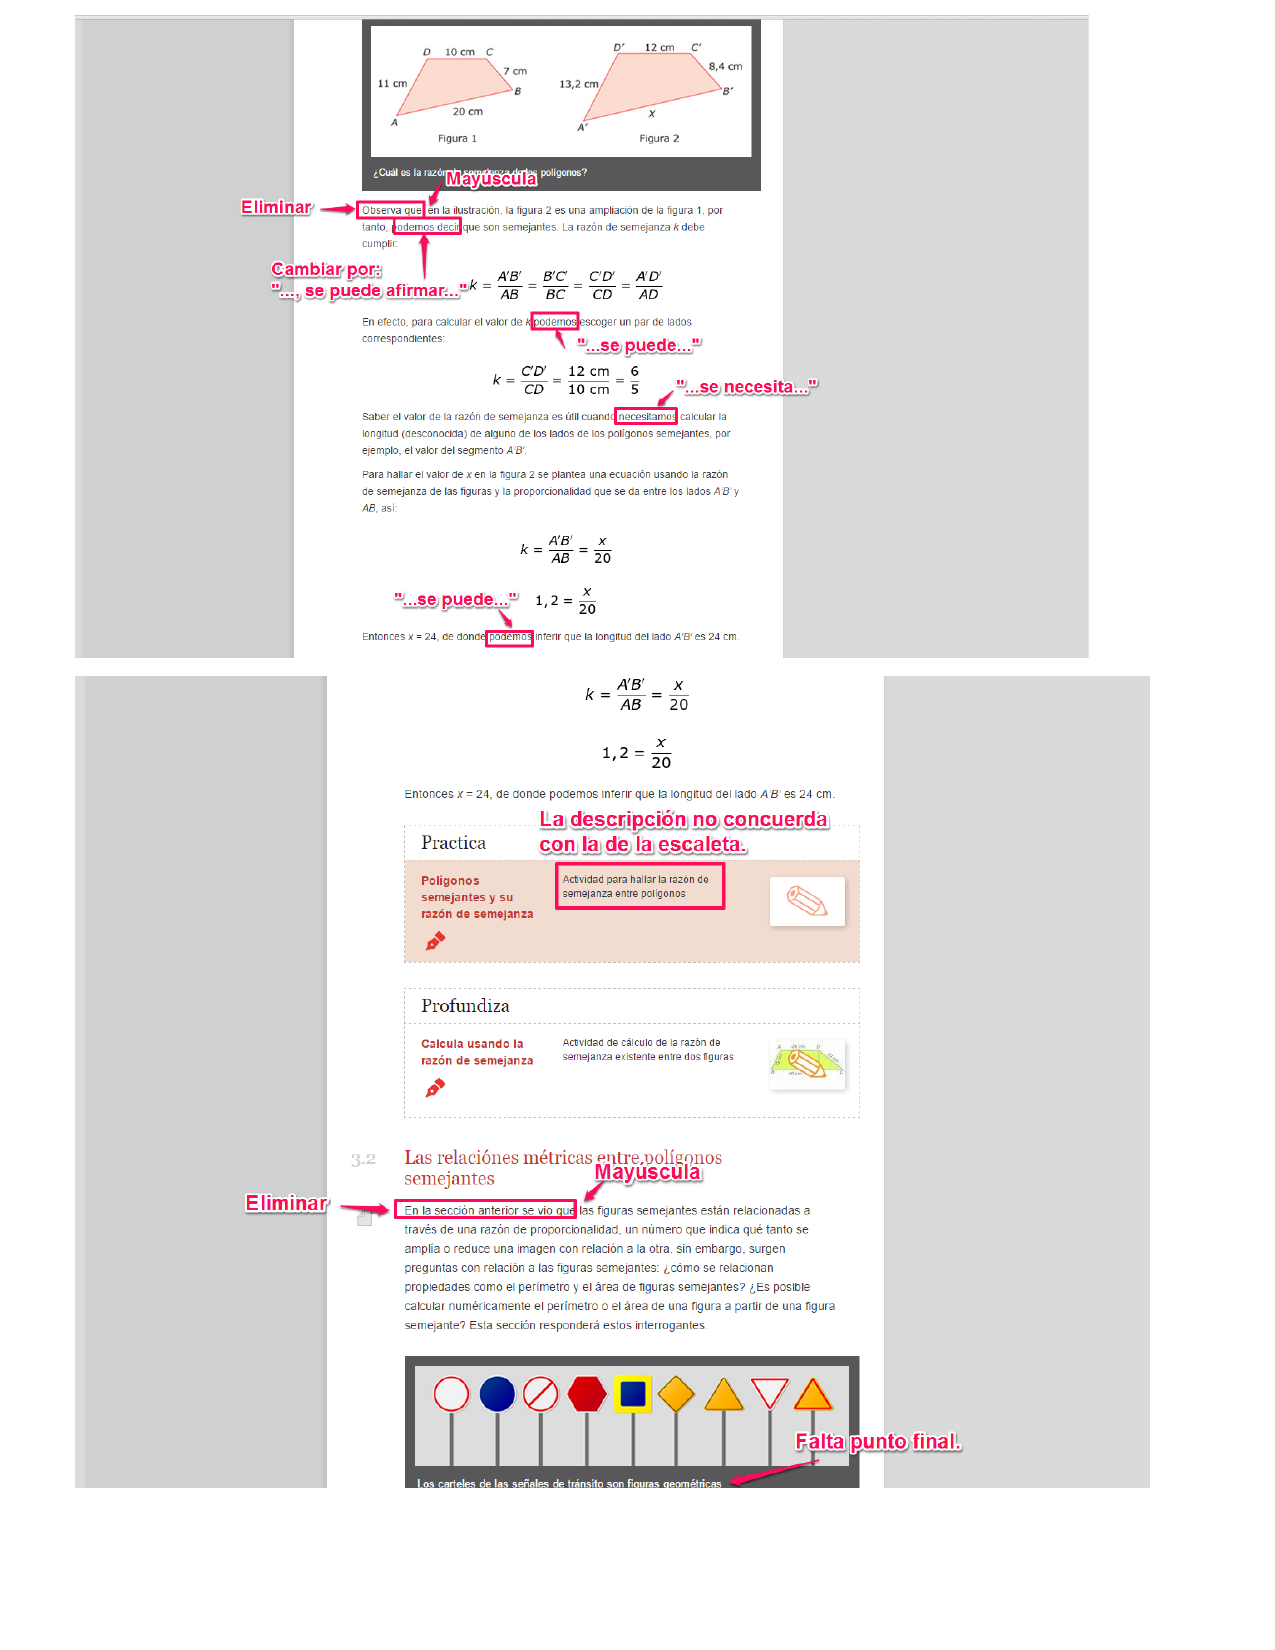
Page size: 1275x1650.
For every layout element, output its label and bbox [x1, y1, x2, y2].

picture [75, 14, 1089, 658]
picture [75, 676, 1150, 1488]
